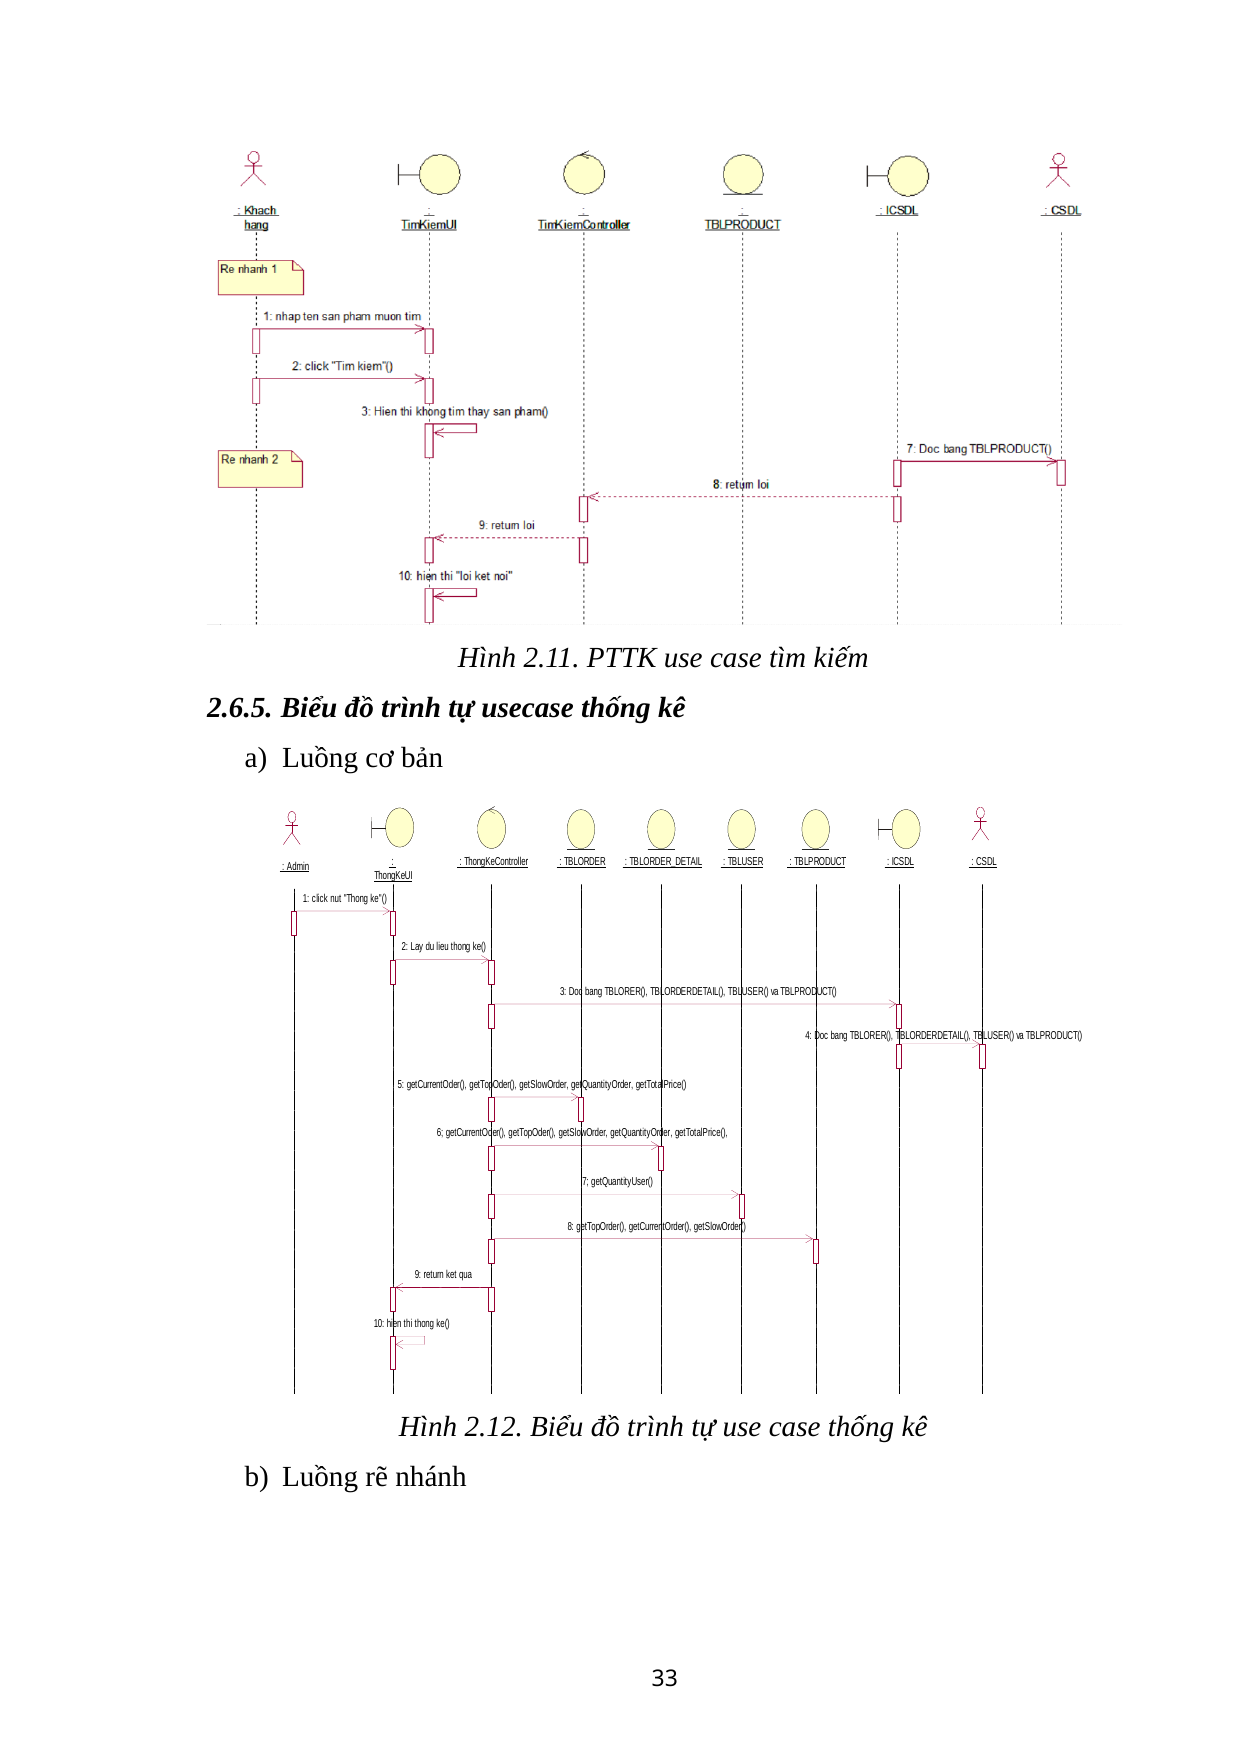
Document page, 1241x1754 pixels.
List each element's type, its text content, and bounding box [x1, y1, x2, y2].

picture [206, 147, 1123, 625]
list Luồng cơ bản [244, 740, 1122, 774]
text Hình 2.12. Biểu đồ trình tự use case thống kê [207, 1409, 1122, 1443]
text Hình 2.11. PTTK use case tìm kiếm [207, 640, 1122, 673]
subtitle Biểu đồ trình tự usecase thống kê [207, 690, 1122, 724]
list Luồng rẽ nhánh [244, 1459, 1122, 1493]
